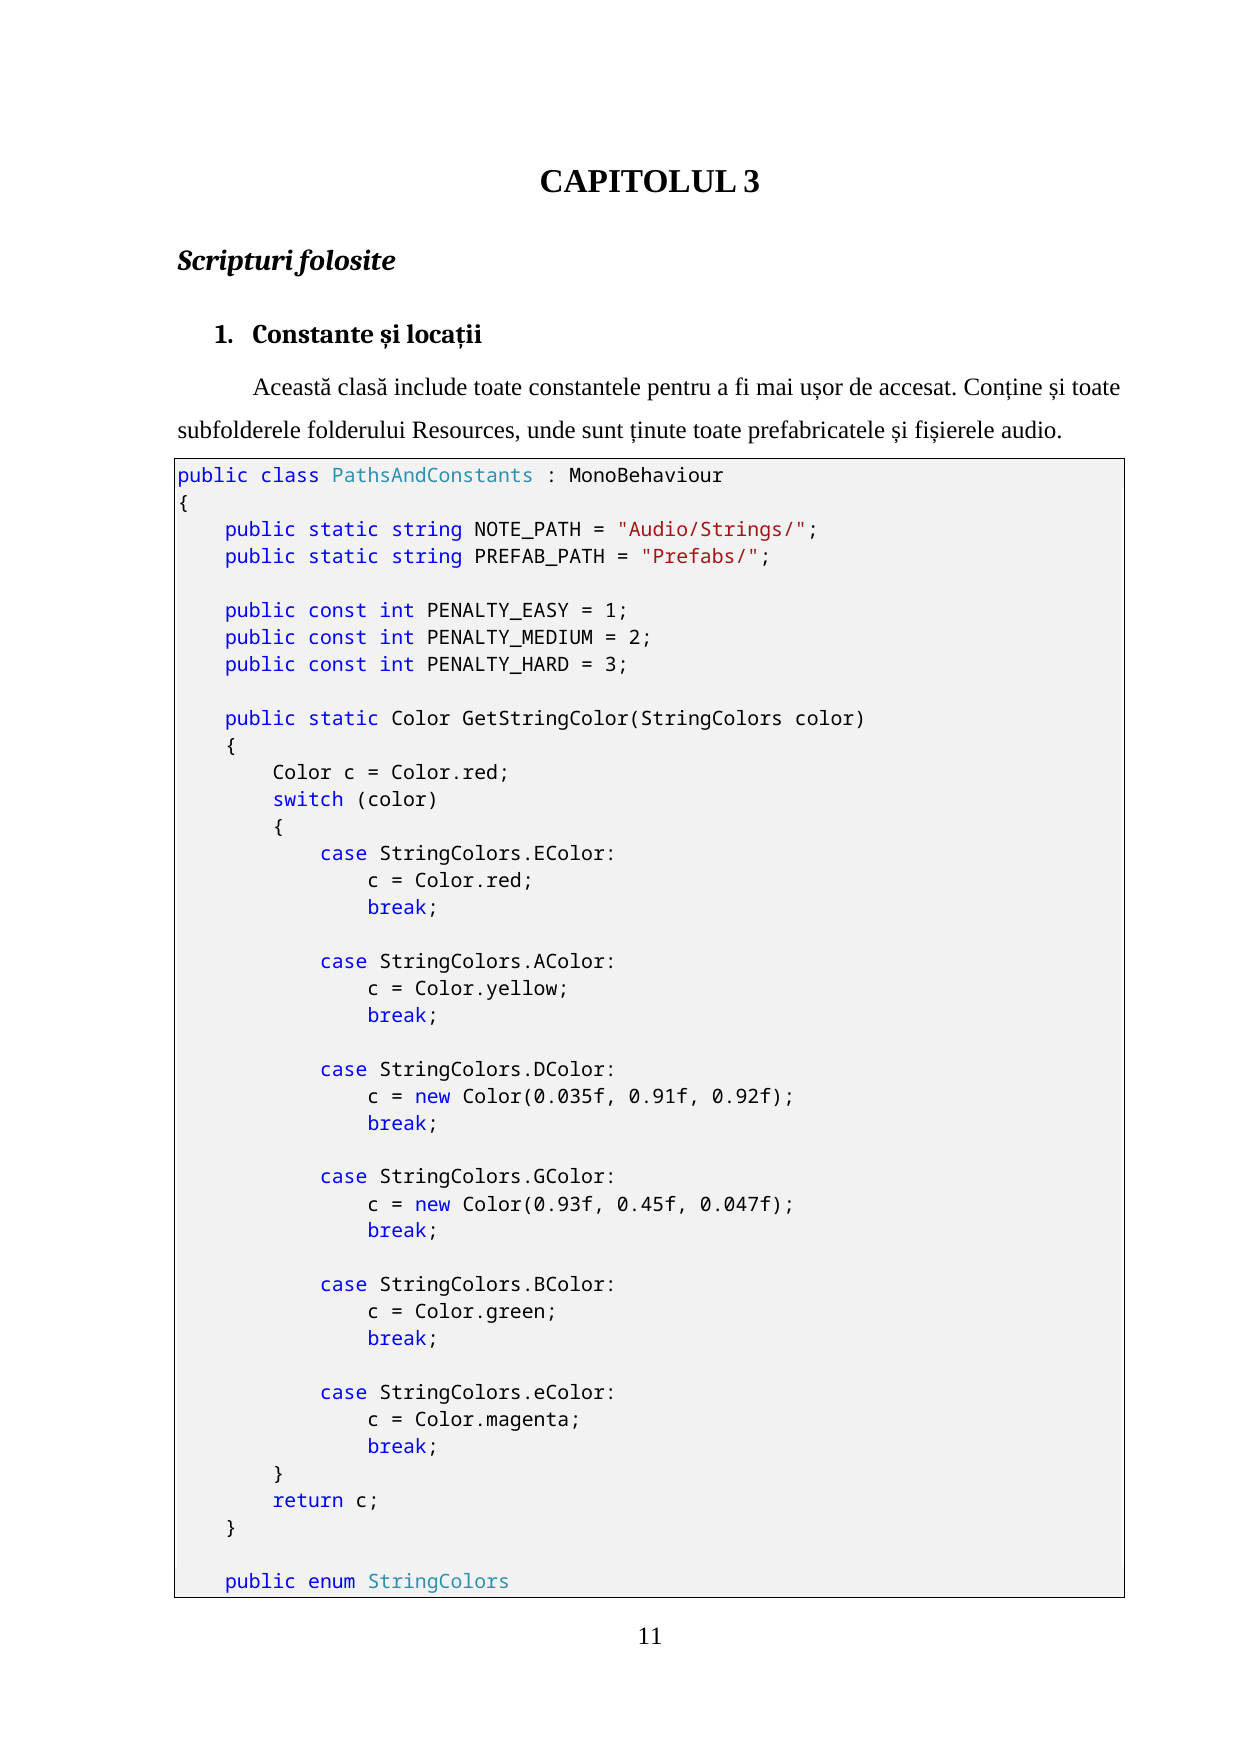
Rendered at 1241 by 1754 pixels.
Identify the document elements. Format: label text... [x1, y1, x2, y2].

text case StringColors.BColor: [177, 1271, 1122, 1298]
text c = Color.red; [177, 866, 1122, 893]
text break; [177, 1109, 1122, 1136]
text public static Color GetStringColor(StringColors color) [177, 704, 1122, 731]
text } [177, 1459, 1122, 1487]
text public class PathsAndConstants : MonoBehaviour [175, 459, 1124, 488]
text case StringColors.EColor: [177, 839, 1122, 866]
text { [177, 731, 1122, 758]
text Această clasă include toate constantele pentru a fi mai ușor de accesat. Conține și toate subfolderele folderului Resources, unde sunt ținute toate prefabricatele și fișierele audio. [177, 372, 1122, 444]
text case StringColors.eColor: [177, 1379, 1122, 1406]
text public enum StringColors [175, 1564, 1124, 1597]
text public const int PENALTY_HARD = 3; [177, 650, 1122, 677]
text case StringColors.DColor: [177, 1055, 1122, 1082]
text case StringColors.AColor: [177, 947, 1122, 974]
text break; [177, 1433, 1122, 1459]
text switch (color) [177, 785, 1122, 812]
text c = Color.green; [177, 1298, 1122, 1325]
text c = Color.magenta; [177, 1406, 1122, 1433]
text case StringColors.GColor: [177, 1163, 1122, 1190]
subtitle Constante și locații [215, 319, 1122, 350]
text } [177, 1513, 1122, 1541]
text { [177, 488, 1122, 515]
text break; [177, 893, 1122, 920]
text break; [177, 1001, 1122, 1028]
text public const int PENALTY_MEDIUM = 2; [177, 623, 1122, 650]
text { [177, 812, 1122, 839]
text c = new Color(0.035f, 0.91f, 0.92f); [177, 1082, 1122, 1109]
subtitle Scripturi folosite [177, 244, 1122, 277]
text c = Color.yellow; [177, 974, 1122, 1001]
text return c; [177, 1487, 1122, 1513]
text Color c = Color.red; [177, 758, 1122, 785]
text public const int PENALTY_EASY = 1; [177, 596, 1122, 623]
text public static string NOTE_PATH = "Audio/Strings/"; [177, 515, 1122, 542]
text c = new Color(0.93f, 0.45f, 0.047f); [177, 1190, 1122, 1217]
text public static string PREFAB_PATH = "Prefabs/"; [177, 542, 1122, 569]
text break; [177, 1217, 1122, 1244]
subtitle CAPITOLUL 3 [177, 161, 1122, 199]
text break; [177, 1325, 1122, 1352]
